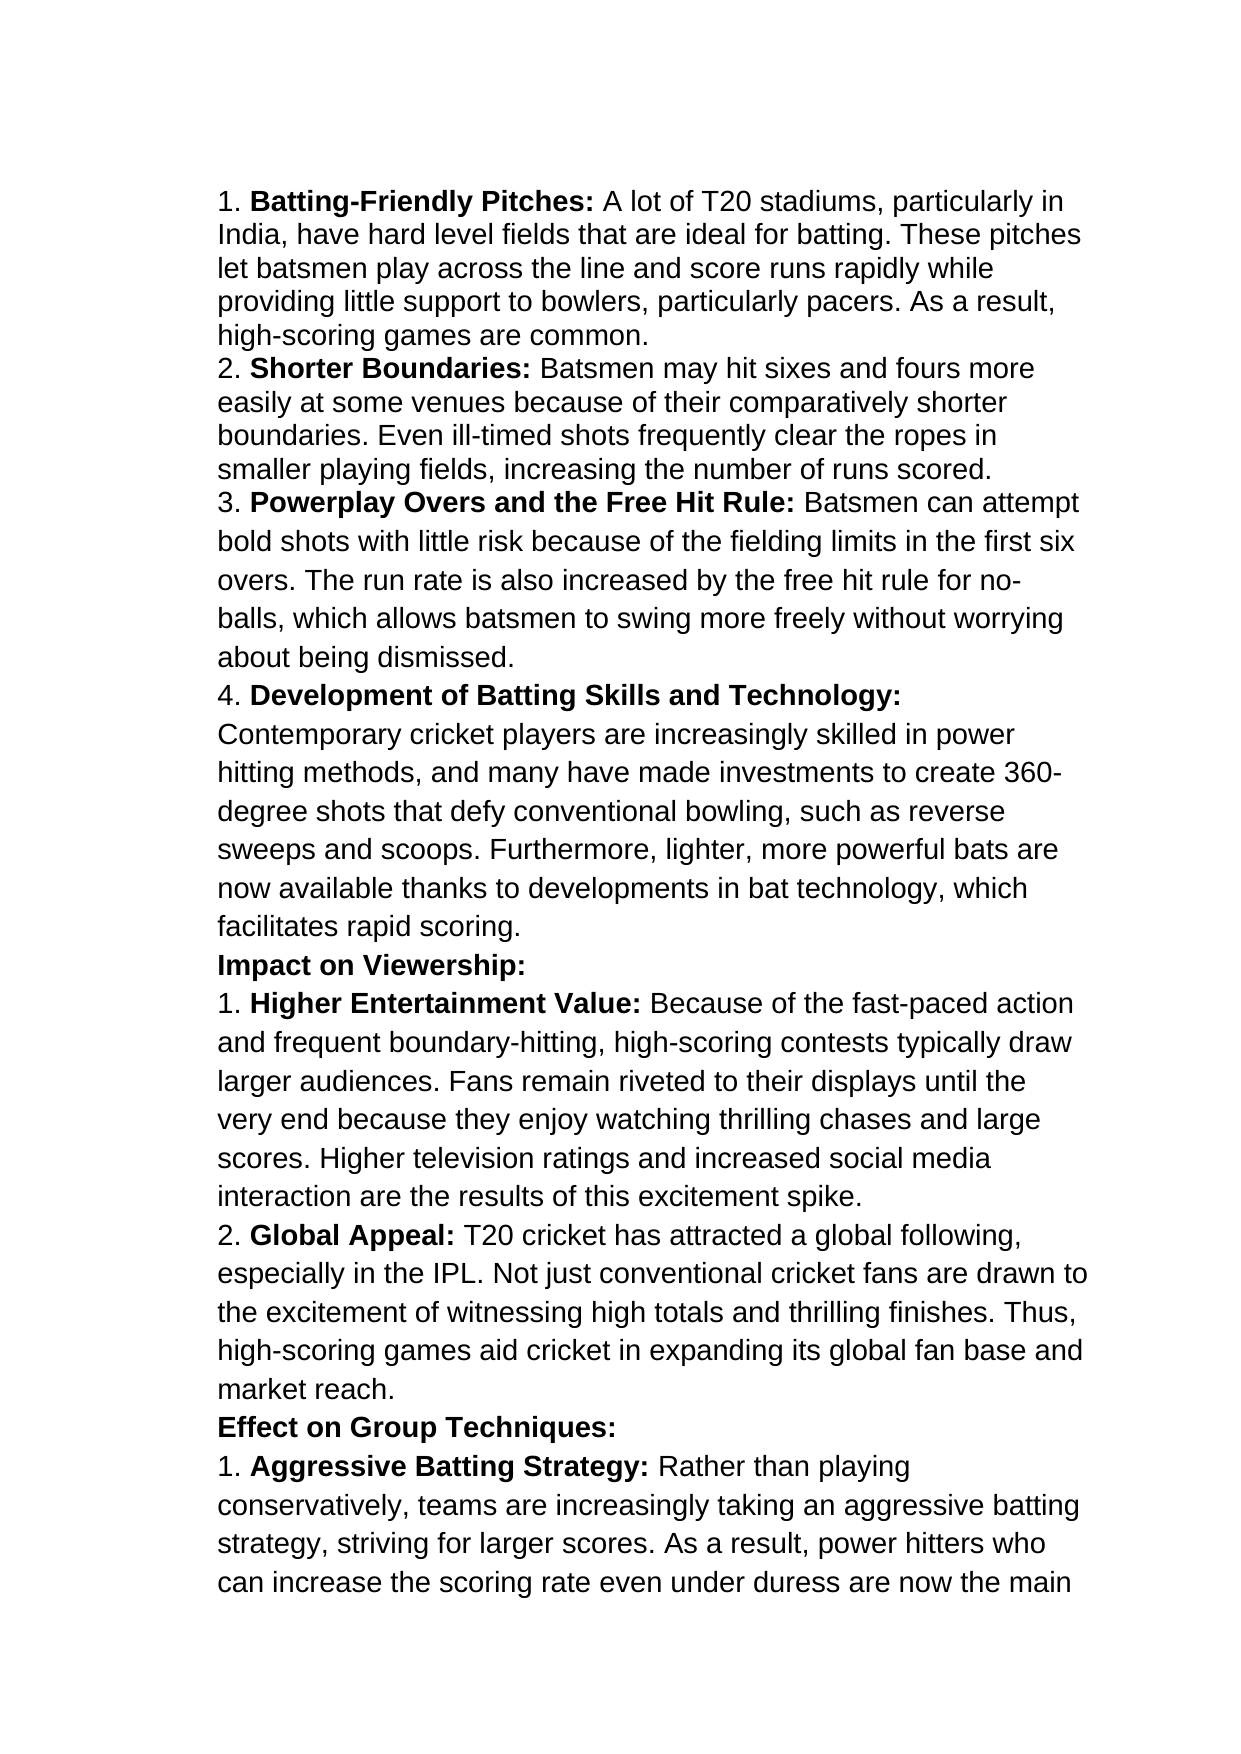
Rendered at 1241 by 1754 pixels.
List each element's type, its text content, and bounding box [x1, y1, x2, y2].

list 1. Batting-Friendly Pitches: A lot of T20 stadiums, particularly in India, have hard level fields that are ideal for batting. These pitches let batsmen play across the line and score runs rapidly while providing little support to bowlers, particularly pacers. As a result, high-scoring games are common. 2. Shorter Boundaries: Batsmen may hit sixes and fours more easily at some venues because of their comparatively shorter boundaries. Even ill-timed shots frequently clear the ropes in smaller playing fields, increasing the number of runs scored. [217, 150, 1090, 485]
list Impact on Viewership: 1. Higher Entertainment Value: Because of the fast-paced action and frequent boundary-hitting, high-scoring contests typically draw larger audiences. Fans remain riveted to their displays until the very end because they enjoy watching thrilling chases and large scores. Higher television ratings and increased social media interaction are the results of this excitement spike. 2. Global Appeal: T20 cricket has attracted a global following, especially in the IPL. Not just conventional cricket fans are drawn to the excitement of witnessing high totals and thrilling finishes. Thus, high-scoring games aid cricket in expanding its global fan base and market reach. [217, 948, 1090, 1405]
list 3. Powerplay Overs and the Free Hit Rule: Batsmen can attempt bold shots with little risk because of the fielding limits in the first six overs. The run rate is also increased by the free hit rule for no-balls, which allows batsmen to swing more freely without worrying about being dismissed. 4. Development of Batting Skills and Technology: Contemporary cricket players are increasingly skilled in power hitting methods, and many have made investments to create 360-degree shots that defy conventional bowling, such as reverse sweeps and scoops. Furthermore, lighter, more powerful bats are now available thanks to developments in bat technology, which facilitates rapid scoring. [217, 485, 1090, 943]
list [217, 1410, 1090, 1598]
